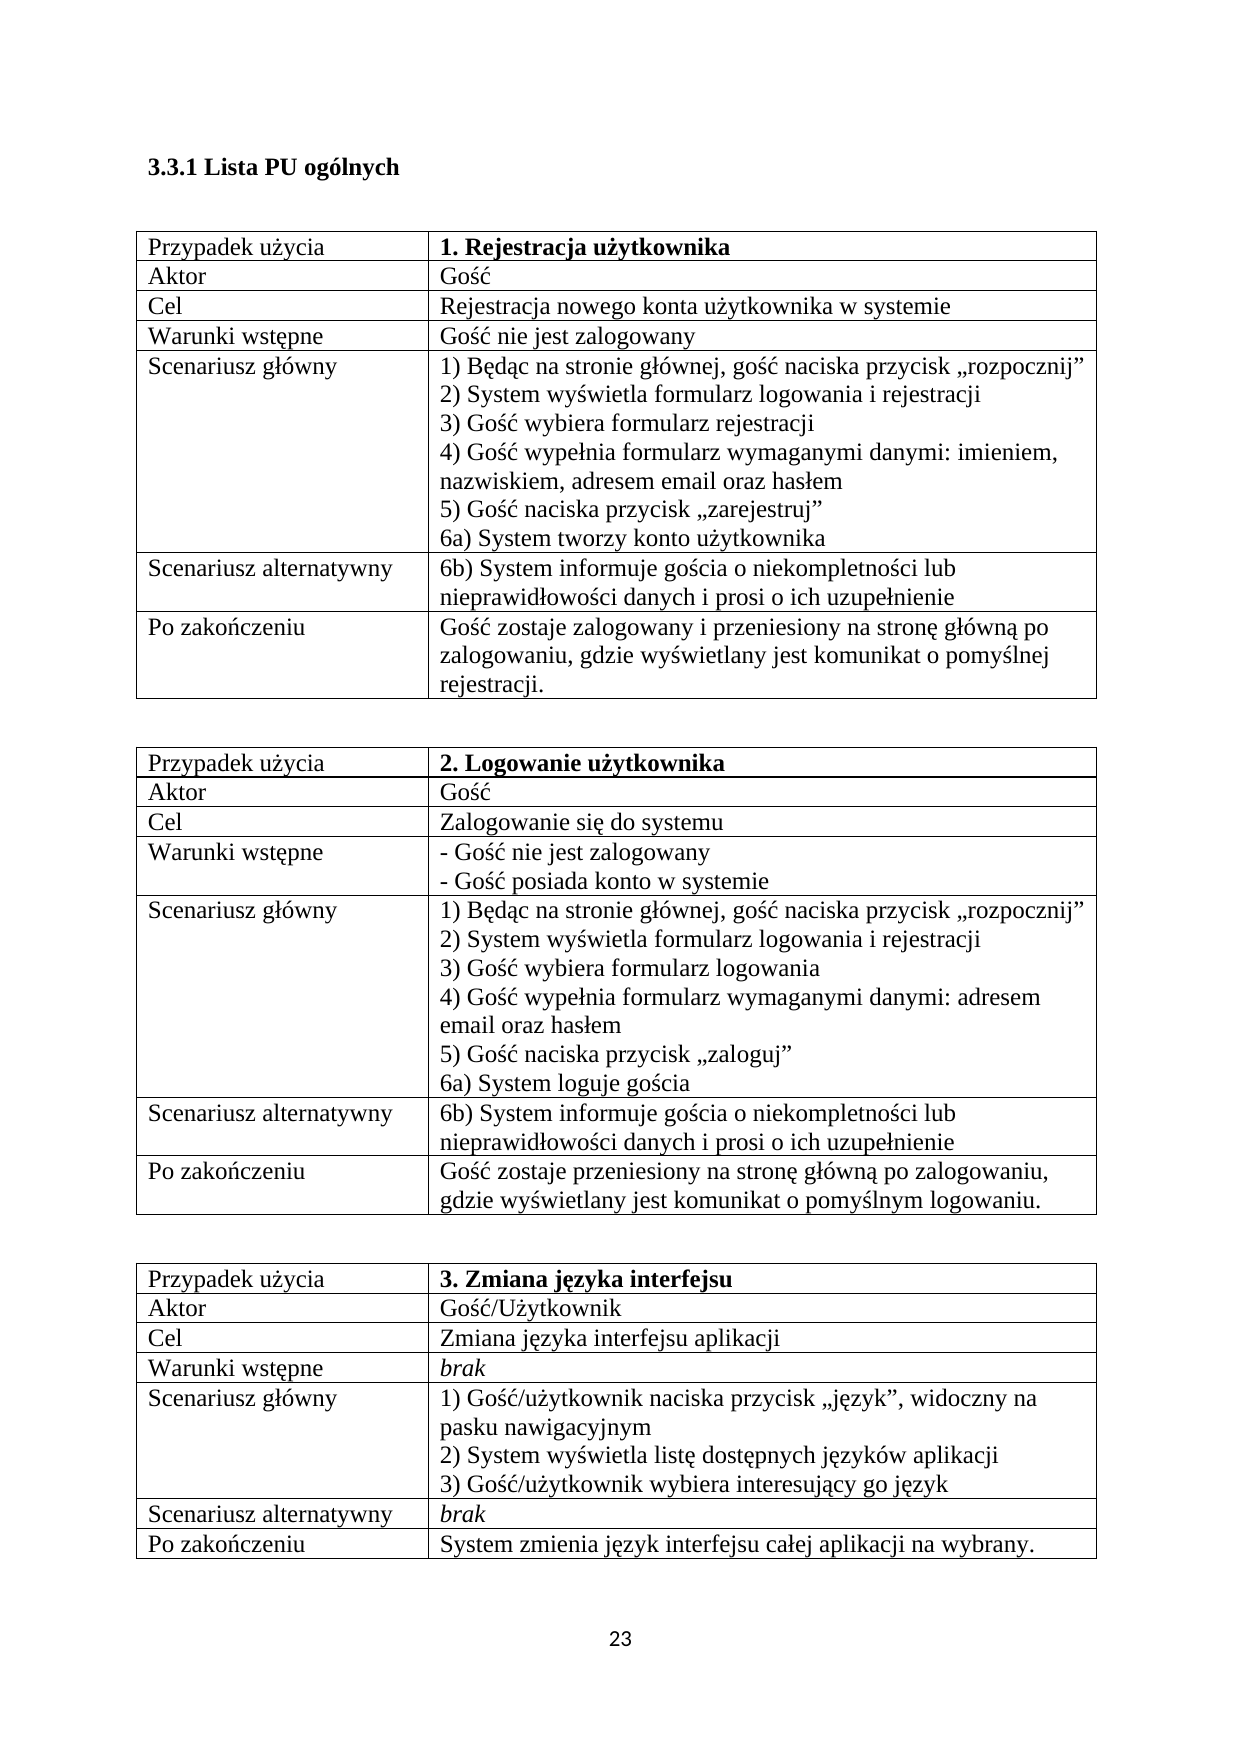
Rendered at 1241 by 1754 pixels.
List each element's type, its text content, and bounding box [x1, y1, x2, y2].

table_cell Zmiana języka interfejsu aplikacji [429, 1323, 1096, 1352]
table_cell brak [429, 1499, 1096, 1528]
table_cell Gość zostaje zalogowany i przeniesiony na stronę główną po zalogowaniu, gdzie wyświetlany jest komunikat o pomyślnej rejestracji. [429, 612, 1096, 698]
table_cell Zalogowanie się do systemu [429, 807, 1096, 836]
table_cell Warunki wstępne [137, 1353, 428, 1382]
subtitle 3.3.1 Lista PU ogólnych [148, 152, 1093, 181]
table_header Przypadek użycia [137, 1264, 428, 1292]
table_header Przypadek użycia [137, 748, 428, 776]
table_cell Cel [137, 291, 428, 320]
table_cell Scenariusz główny [137, 351, 428, 552]
table_cell Cel [137, 807, 428, 836]
table_header Przypadek użycia [137, 232, 428, 260]
table_header 1. Rejestracja użytkownika [429, 232, 1096, 260]
table_cell Cel [137, 1323, 428, 1352]
table_cell System zmienia język interfejsu całej aplikacji na wybrany. [429, 1529, 1096, 1557]
table_cell Aktor [137, 1294, 428, 1322]
table_cell Po zakończeniu [137, 1529, 428, 1557]
table_cell Scenariusz główny [137, 896, 428, 1097]
table_cell Rejestracja nowego konta użytkownika w systemie [429, 291, 1096, 320]
table_cell Scenariusz główny [137, 1383, 428, 1498]
table_cell Gość/Użytkownik [429, 1294, 1096, 1322]
table_cell 1) Będąc na stronie głównej, gość naciska przycisk „rozpocznij” 2) System wyświetla formularz logowania i rejestracji 3) Gość wybiera formularz logowania 4) Gość wypełnia formularz wymaganymi danymi: adresem email oraz hasłem 5) Gość naciska przycisk „zaloguj” 6a) System loguje gościa [429, 896, 1096, 1097]
table_cell Warunki wstępne [137, 837, 428, 894]
table_cell Po zakończeniu [137, 1156, 428, 1214]
table_cell Aktor [137, 261, 428, 290]
table_cell 1) Będąc na stronie głównej, gość naciska przycisk „rozpocznij” 2) System wyświetla formularz logowania i rejestracji 3) Gość wybiera formularz rejestracji 4) Gość wypełnia formularz wymaganymi danymi: imieniem, nazwiskiem, adresem email oraz hasłem 5) Gość naciska przycisk „zarejestruj” 6a) System tworzy konto użytkownika [429, 351, 1096, 552]
table_cell Warunki wstępne [137, 321, 428, 350]
table_cell Aktor [137, 778, 428, 806]
table_cell brak [429, 1353, 1096, 1382]
table_header 2. Logowanie użytkownika [429, 748, 1096, 776]
table_header 3. Zmiana języka interfejsu [429, 1264, 1096, 1292]
table_cell Po zakończeniu [137, 612, 428, 698]
table_cell Scenariusz alternatywny [137, 1098, 428, 1155]
table_cell Gość [429, 778, 1096, 806]
table_cell Gość zostaje przeniesiony na stronę główną po zalogowaniu, gdzie wyświetlany jest komunikat o pomyślnym logowaniu. [429, 1156, 1096, 1214]
table_cell Scenariusz alternatywny [137, 1499, 428, 1528]
table_cell Gość [429, 261, 1096, 290]
table_cell Gość nie jest zalogowany [429, 321, 1096, 350]
table_cell - Gość nie jest zalogowany - Gość posiada konto w systemie [429, 837, 1096, 894]
table_cell Scenariusz alternatywny [137, 553, 428, 611]
table_cell 6b) System informuje gościa o niekompletności lub nieprawidłowości danych i prosi o ich uzupełnienie [429, 1098, 1096, 1155]
table_cell 6b) System informuje gościa o niekompletności lub nieprawidłowości danych i prosi o ich uzupełnienie [429, 553, 1096, 611]
table_cell 1) Gość/użytkownik naciska przycisk „język”, widoczny na pasku nawigacyjnym 2) System wyświetla listę dostępnych języków aplikacji 3) Gość/użytkownik wybiera interesujący go język [429, 1383, 1096, 1498]
